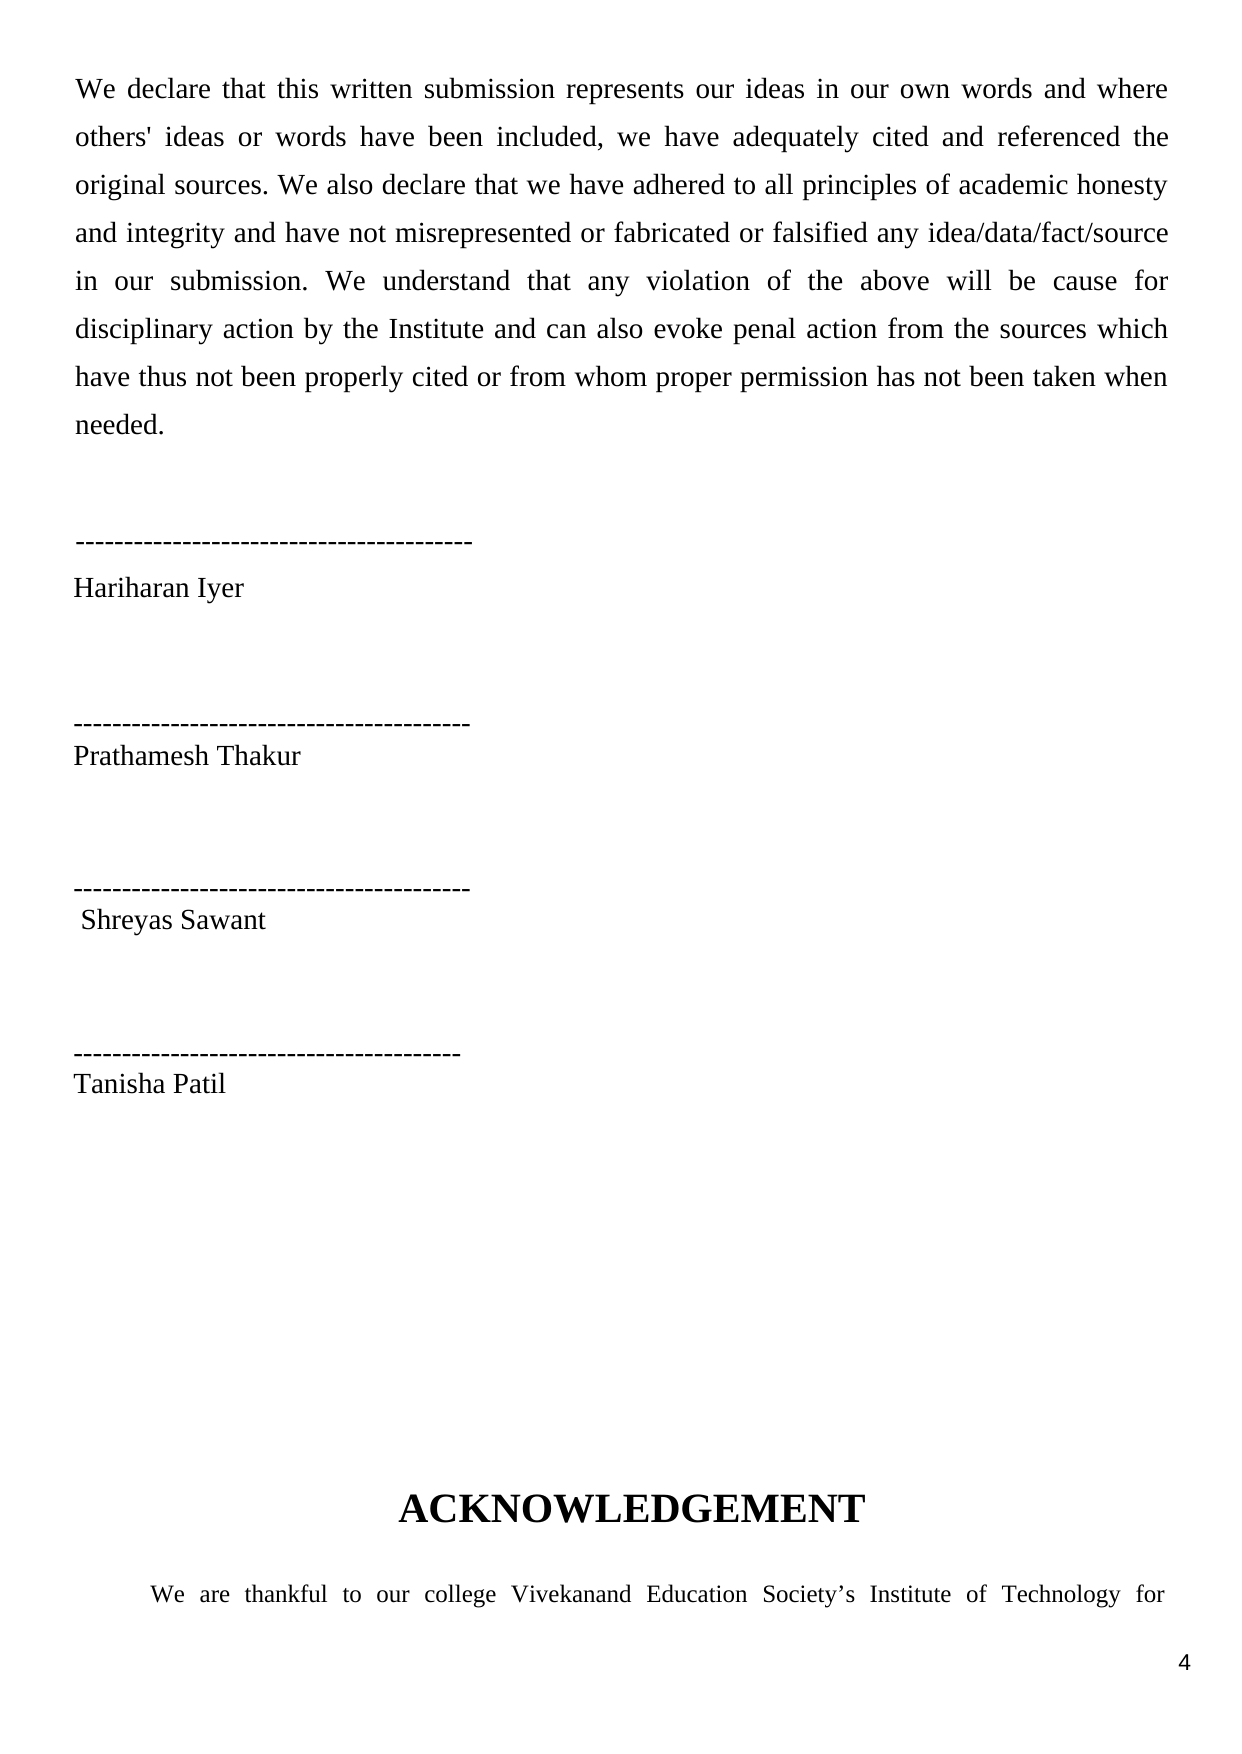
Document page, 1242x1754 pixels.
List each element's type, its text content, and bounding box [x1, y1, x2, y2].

text Shreyas Sawant [73, 904, 1191, 936]
text We declare that this written submission represents our ideas in our own words and where others' ideas or words have been included, we have adequately cited and referenced the original sources. We also declare that we have adhered to all principles of academic honesty and integrity and have not misrepresented or fabricated or falsified any idea/data/fact/source in our submission. We understand that any violation of the above will be cause for disciplinary action by the Institute and can also evoke penal action from the sources which have thus not been properly cited or from whom proper permission has not been taken when needed. [75, 72, 1170, 441]
text Tanisha Patil [73, 1068, 1191, 1100]
text Prathamesh Thakur [73, 738, 1191, 772]
text ----------------------------------------- [73, 705, 1191, 738]
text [75, 1579, 1165, 1608]
text ----------------------------------------- [73, 872, 1191, 904]
text ---------------------------------------- [73, 1037, 1191, 1068]
text ACKNOWLEDGEMENT [73, 1483, 1191, 1531]
text Hariharan Iyer [73, 571, 1191, 604]
text ----------------------------------------- [75, 523, 1170, 556]
